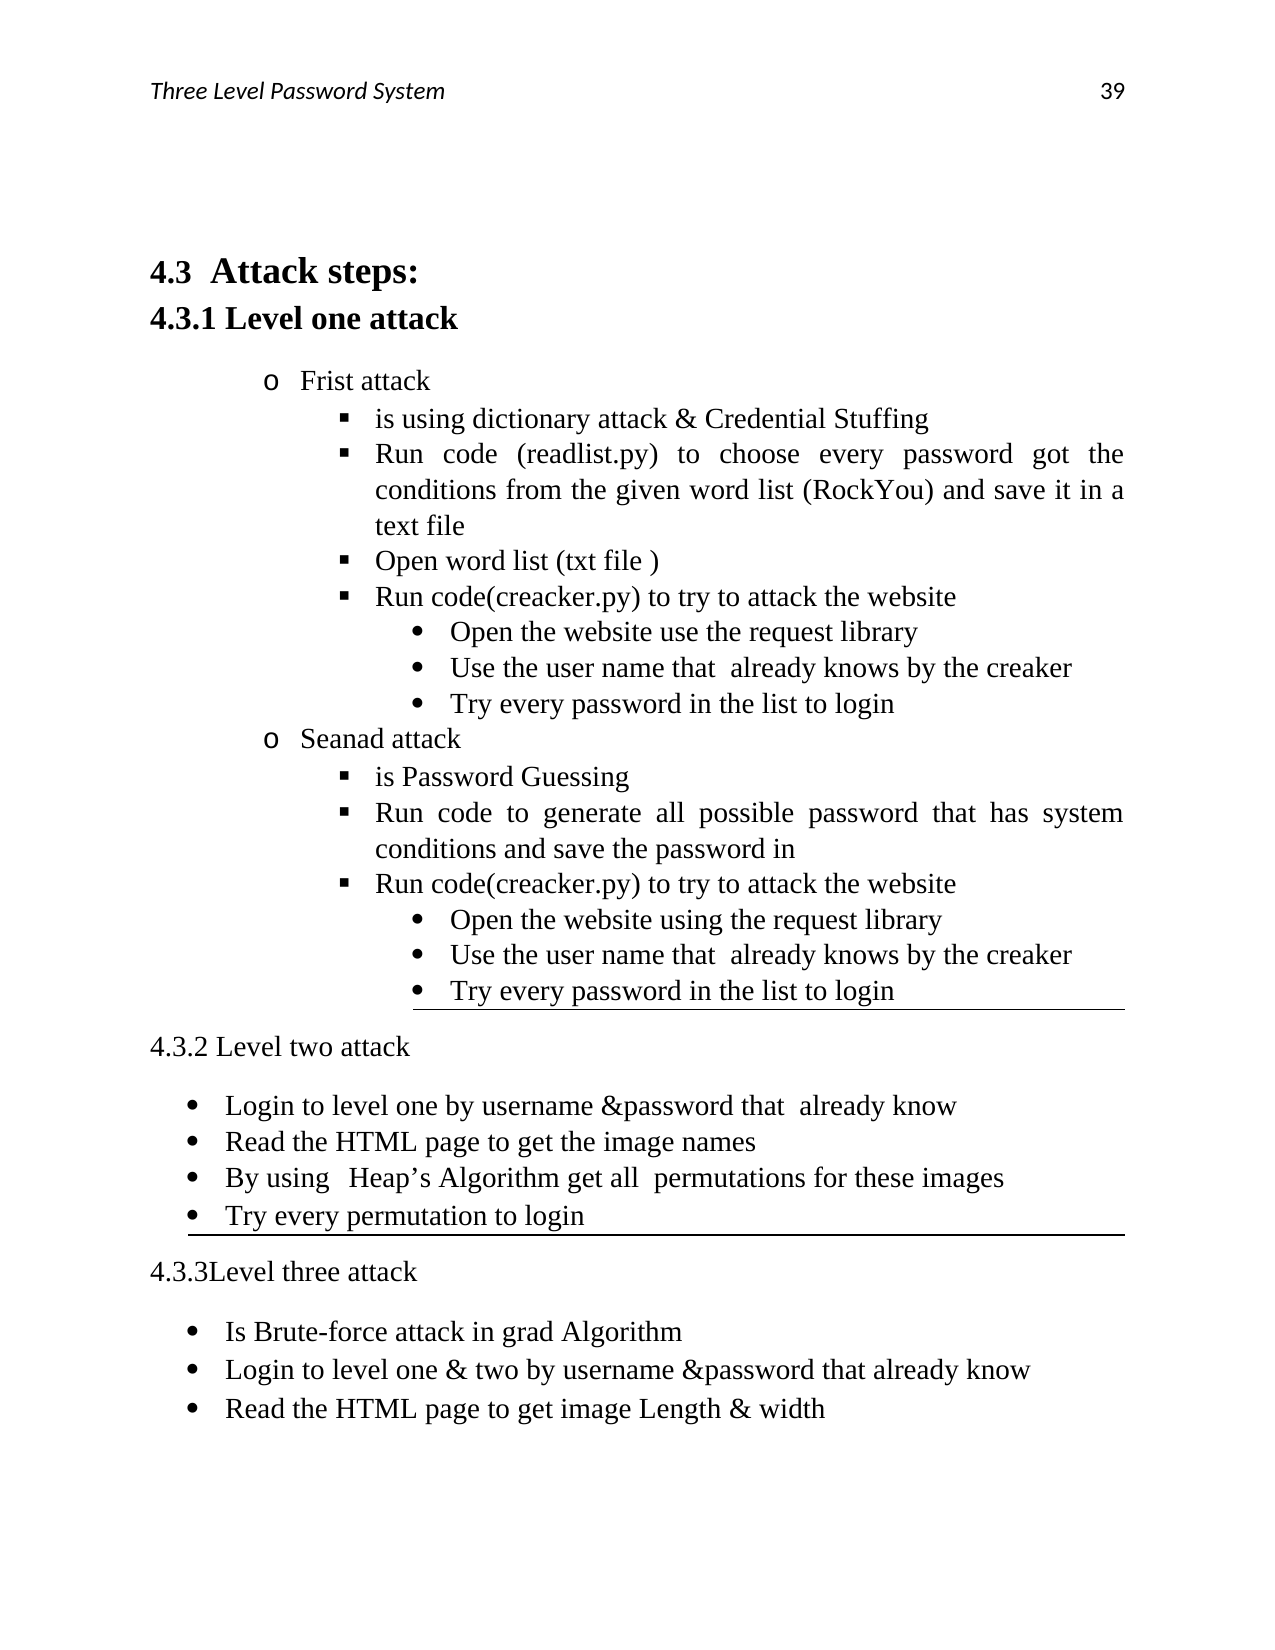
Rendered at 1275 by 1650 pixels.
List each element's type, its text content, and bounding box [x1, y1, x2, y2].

list Read the HTML page to get the image names [187, 1124, 1125, 1158]
list Login to level one by username &password that already know [187, 1088, 1125, 1122]
list Try every password in the list to login [412, 686, 1125, 719]
list Open the website using the request library [412, 902, 1125, 936]
list Open word list (txt file ) [337, 543, 1125, 577]
list By using Heap’s Algorithm get all permutations for these images [187, 1160, 1125, 1193]
list Seanad attack [262, 721, 1125, 757]
text 4.3.3Level three attack [150, 1254, 1125, 1288]
list Is Brute-force attack in grad Algorithm [187, 1314, 1125, 1347]
list Try every permutation to login [187, 1198, 1125, 1236]
list Use the user name that already knows by the creaker [412, 650, 1125, 684]
subtitle Attack steps: [150, 248, 1125, 291]
list Read the HTML page to get image Length & width [187, 1391, 1125, 1425]
list is using dictionary attack & Credential Stuffing [337, 401, 1125, 434]
list Run code (readlist.py) to choose every password got the conditions from the given word list (RockYou) and save it in a text file [337, 437, 1125, 541]
list is Password Guessing [337, 759, 1125, 793]
list Use the user name that already knows by the creaker [412, 937, 1125, 971]
list Run code(creacker.py) to try to attack the website [337, 866, 1125, 900]
list Login to level one & two by username &password that already know [187, 1352, 1125, 1386]
list Run code(creacker.py) to try to attack the website [337, 579, 1125, 612]
list Open the website use the request library [412, 614, 1125, 648]
list Try every password in the list to login [412, 973, 1125, 1010]
text 4.3.1 Level one attack [150, 298, 1125, 336]
list Frist attack [262, 363, 1125, 399]
list Run code to generate all possible password that has system conditions and save the password in [337, 795, 1125, 864]
text 4.3.2 Level two attack [150, 1029, 1125, 1063]
